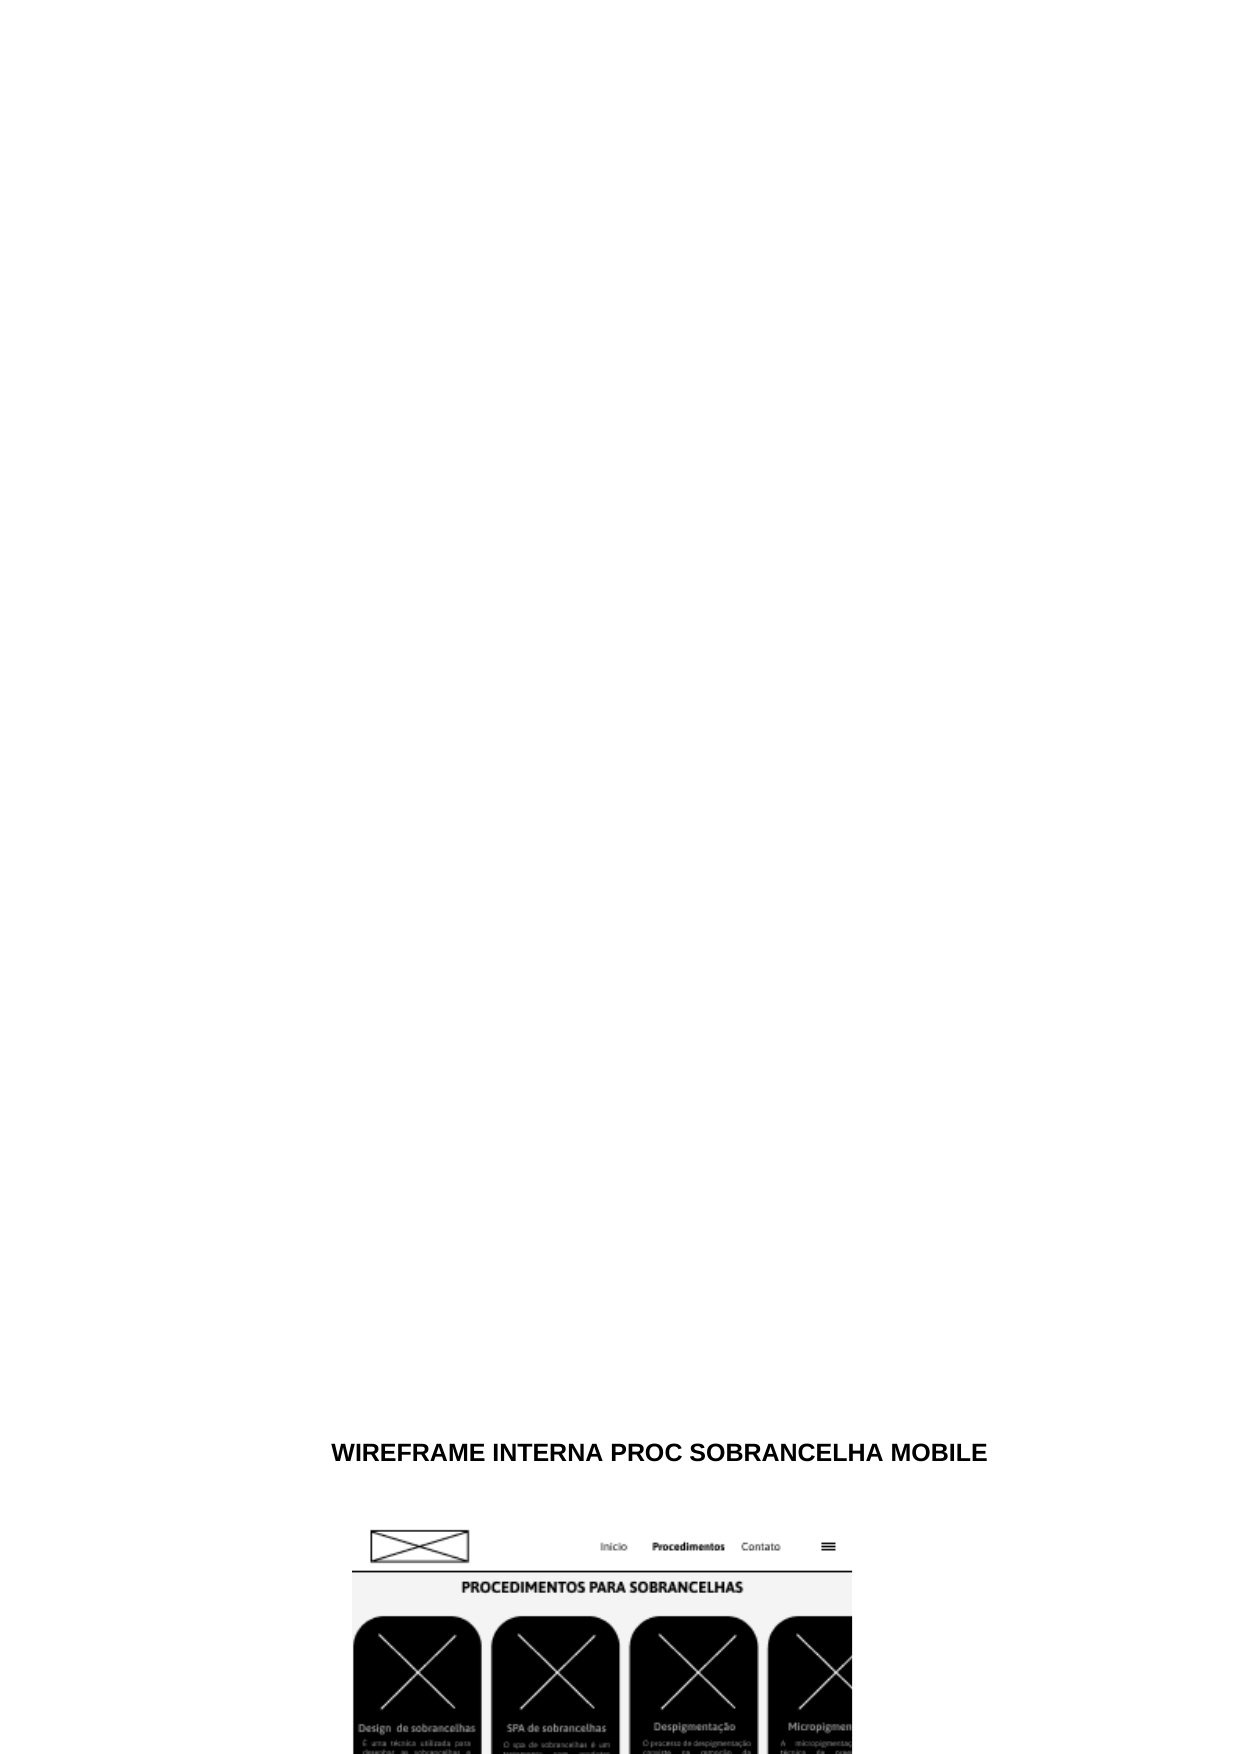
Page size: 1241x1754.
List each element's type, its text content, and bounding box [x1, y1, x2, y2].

picture [352, 1522, 853, 1754]
text WIREFRAME INTERNA PROC SOBRANCELHA MOBILE [139, 1437, 1180, 1466]
